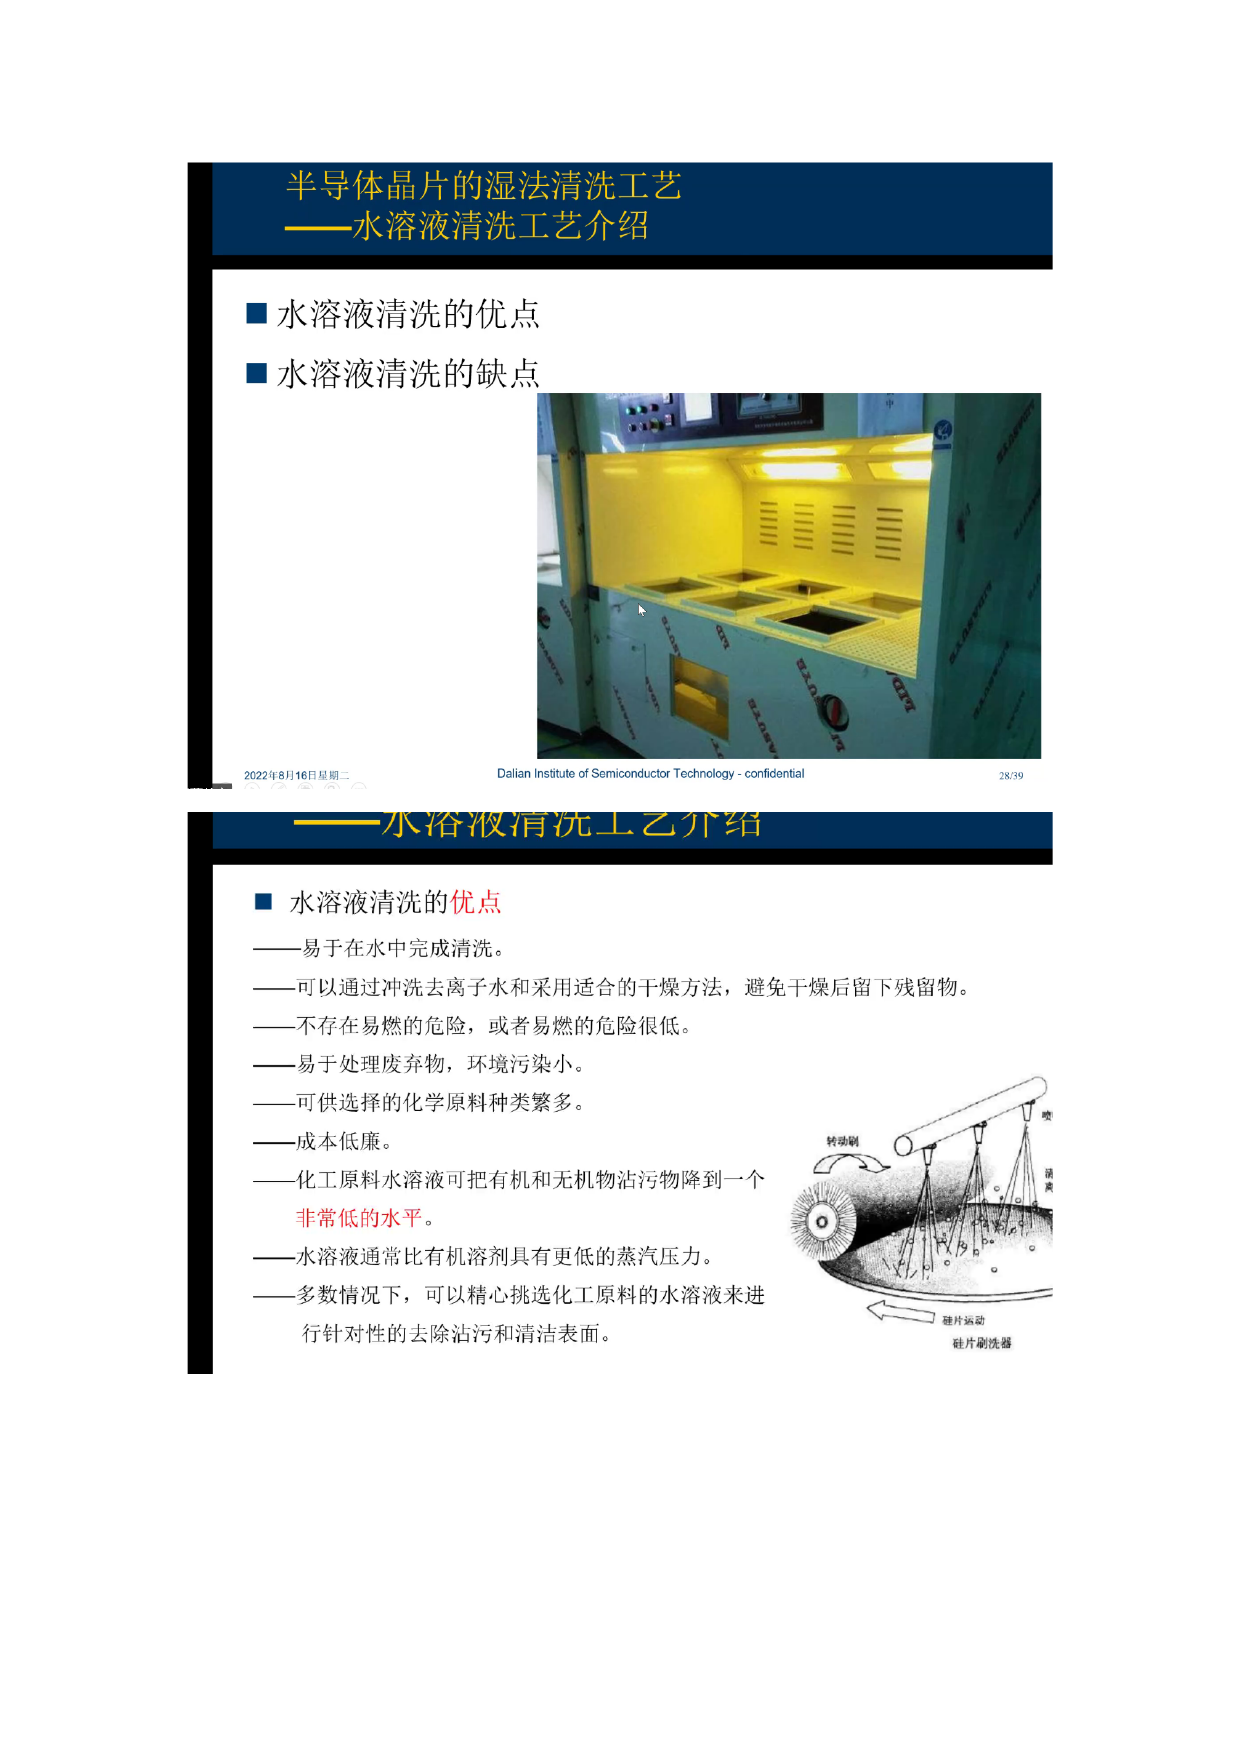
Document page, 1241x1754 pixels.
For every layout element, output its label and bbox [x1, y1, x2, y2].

picture [187, 812, 1053, 1374]
picture [187, 162, 1053, 789]
